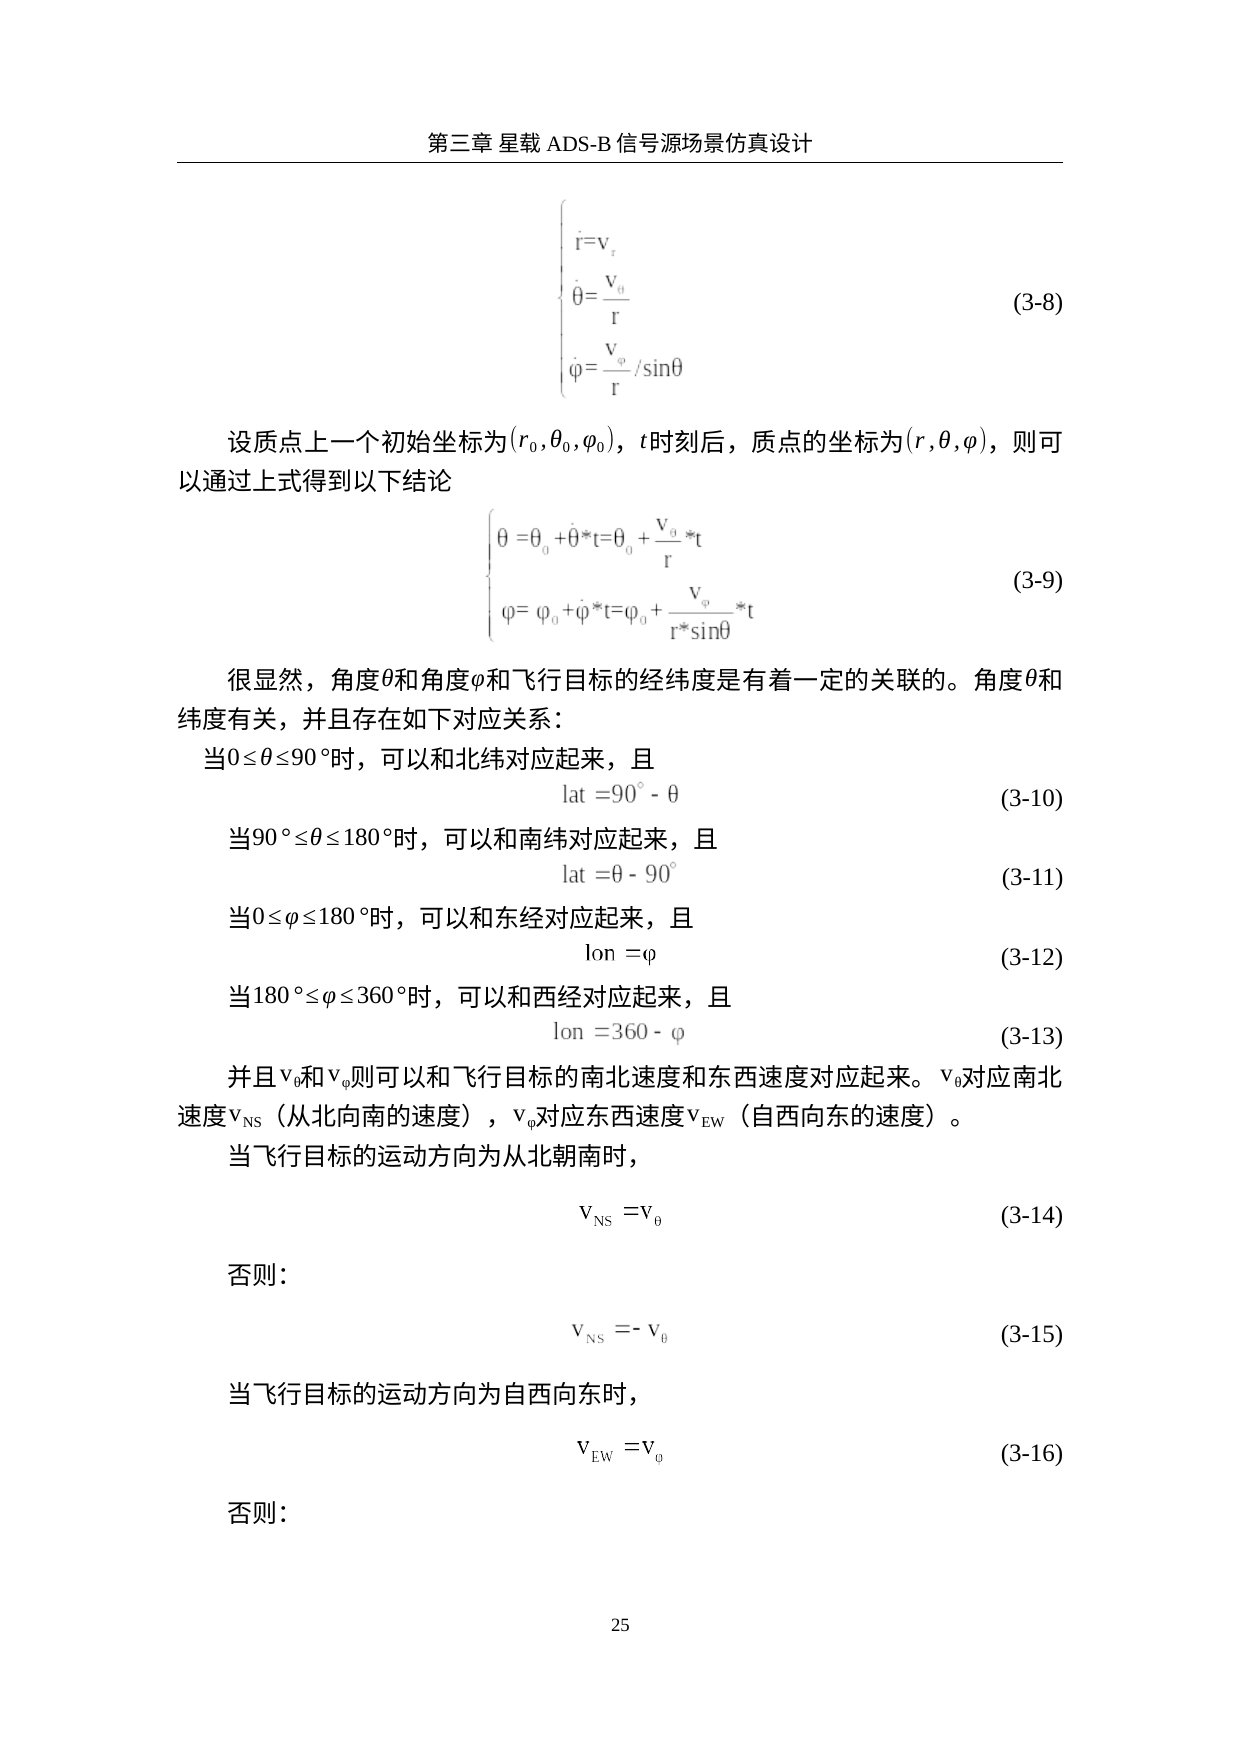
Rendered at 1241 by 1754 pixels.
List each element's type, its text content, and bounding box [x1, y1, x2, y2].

text 当时，可以和东经对应起来，且 [177, 897, 1063, 936]
text 否则： [177, 1492, 1063, 1532]
text 很显然，角度和角度和飞行目标的经纬度是有着一定的关联的。角度和纬度有关，并且存在如下对应关系： 当时，可以和北纬对应起来，且 [177, 659, 1063, 778]
text (3-9) [177, 500, 1063, 659]
text (3-16) [177, 1413, 1063, 1492]
text (3-13) [177, 1016, 1063, 1056]
text (3-12) [177, 936, 1063, 976]
text (3-14) [177, 1174, 1063, 1254]
text (3-10) [177, 778, 1063, 817]
text 并且和则可以和飞行目标的南北速度和东西速度对应起来。对应南北速度（从北向南的速度），对应东西速度（自西向东的速度）。 [177, 1056, 1063, 1135]
text 当时，可以和西经对应起来，且 [177, 976, 1063, 1016]
text (3-11) [177, 857, 1063, 897]
text 否则： [177, 1254, 1063, 1294]
text 当时，可以和南纬对应起来，且 [177, 817, 1063, 857]
text 当飞行目标的运动方向为从北朝南时， [177, 1135, 1063, 1174]
text 设质点上一个初始坐标为，时刻后，质点的坐标为，则可以通过上式得到以下结论 [177, 421, 1063, 500]
text (3-8) [177, 182, 1063, 421]
text (3-15) [177, 1294, 1063, 1373]
text 当飞行目标的运动方向为自西向东时， [177, 1373, 1063, 1413]
